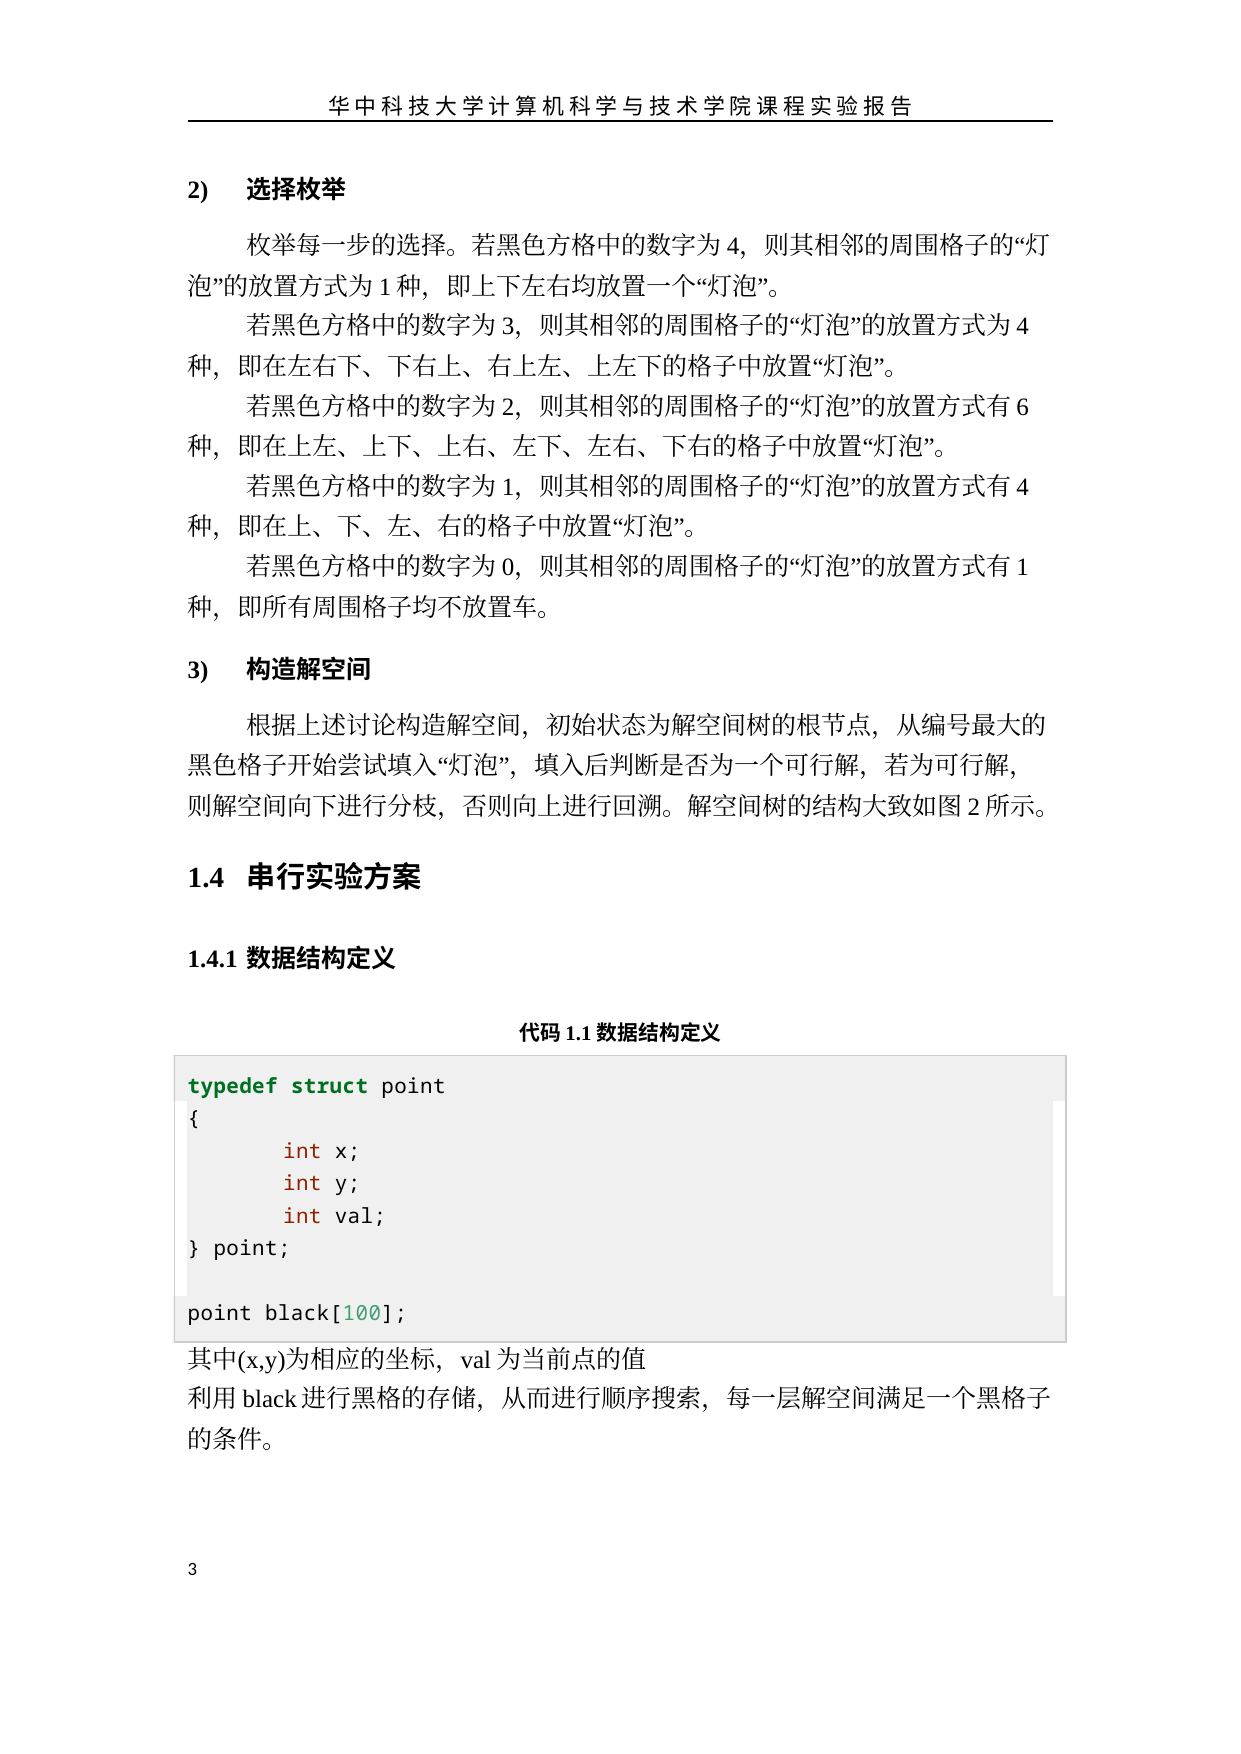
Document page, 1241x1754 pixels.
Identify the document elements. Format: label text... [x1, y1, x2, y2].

text 若黑色方格中的数字为0，则其相邻的周围格子的“灯泡”的放置方式有1种，即所有周围格子均不放置车。 [187, 550, 1053, 623]
text 若黑色方格中的数字为1，则其相邻的周围格子的“灯泡”的放置方式有4种，即在上、下、左、右的格子中放置“灯泡”。 [187, 470, 1053, 543]
text } point; [187, 1231, 1053, 1264]
text 代码 1.1 数据结构定义 [187, 1015, 1053, 1047]
subtitle 串行实验方案 [187, 842, 1053, 907]
text { [187, 1101, 1053, 1134]
text int y; [187, 1166, 1053, 1199]
text int val; [187, 1199, 1053, 1231]
subtitle 选择枚举 [187, 155, 1053, 220]
text 其中(x,y)为相应的坐标，val为当前点的值 [187, 1343, 1053, 1375]
text typedef struct point [175, 1056, 1065, 1101]
text 若黑色方格中的数字为2，则其相邻的周围格子的“灯泡”的放置方式有6种，即在上左、上下、上右、左下、左右、下右的格子中放置“灯泡”。 [187, 390, 1053, 463]
text 根据上述讨论构造解空间，初始状态为解空间树的根节点，从编号最大的黑色格子开始尝试填入“灯泡”，填入后判断是否为一个可行解，若为可行解，则解空间向下进行分枝，否则向上进行回溯。解空间树的结构大致如图2所示。 [187, 709, 1053, 823]
text 枚举每一步的选择。若黑色方格中的数字为4，则其相邻的周围格子的“灯泡”的放置方式为1种，即上下左右均放置一个“灯泡”。 [187, 229, 1053, 302]
subtitle 数据结构定义 [187, 924, 1053, 989]
text point black[100]; [175, 1282, 1065, 1341]
text int x; [187, 1134, 1053, 1166]
subtitle 构造解空间 [187, 635, 1053, 700]
text 若黑色方格中的数字为3，则其相邻的周围格子的“灯泡”的放置方式为4种，即在左右下、下右上、右上左、上左下的格子中放置“灯泡”。 [187, 309, 1053, 382]
text 利用black进行黑格的存储，从而进行顺序搜索，每一层解空间满足一个黑格子的条件。 [187, 1383, 1053, 1456]
